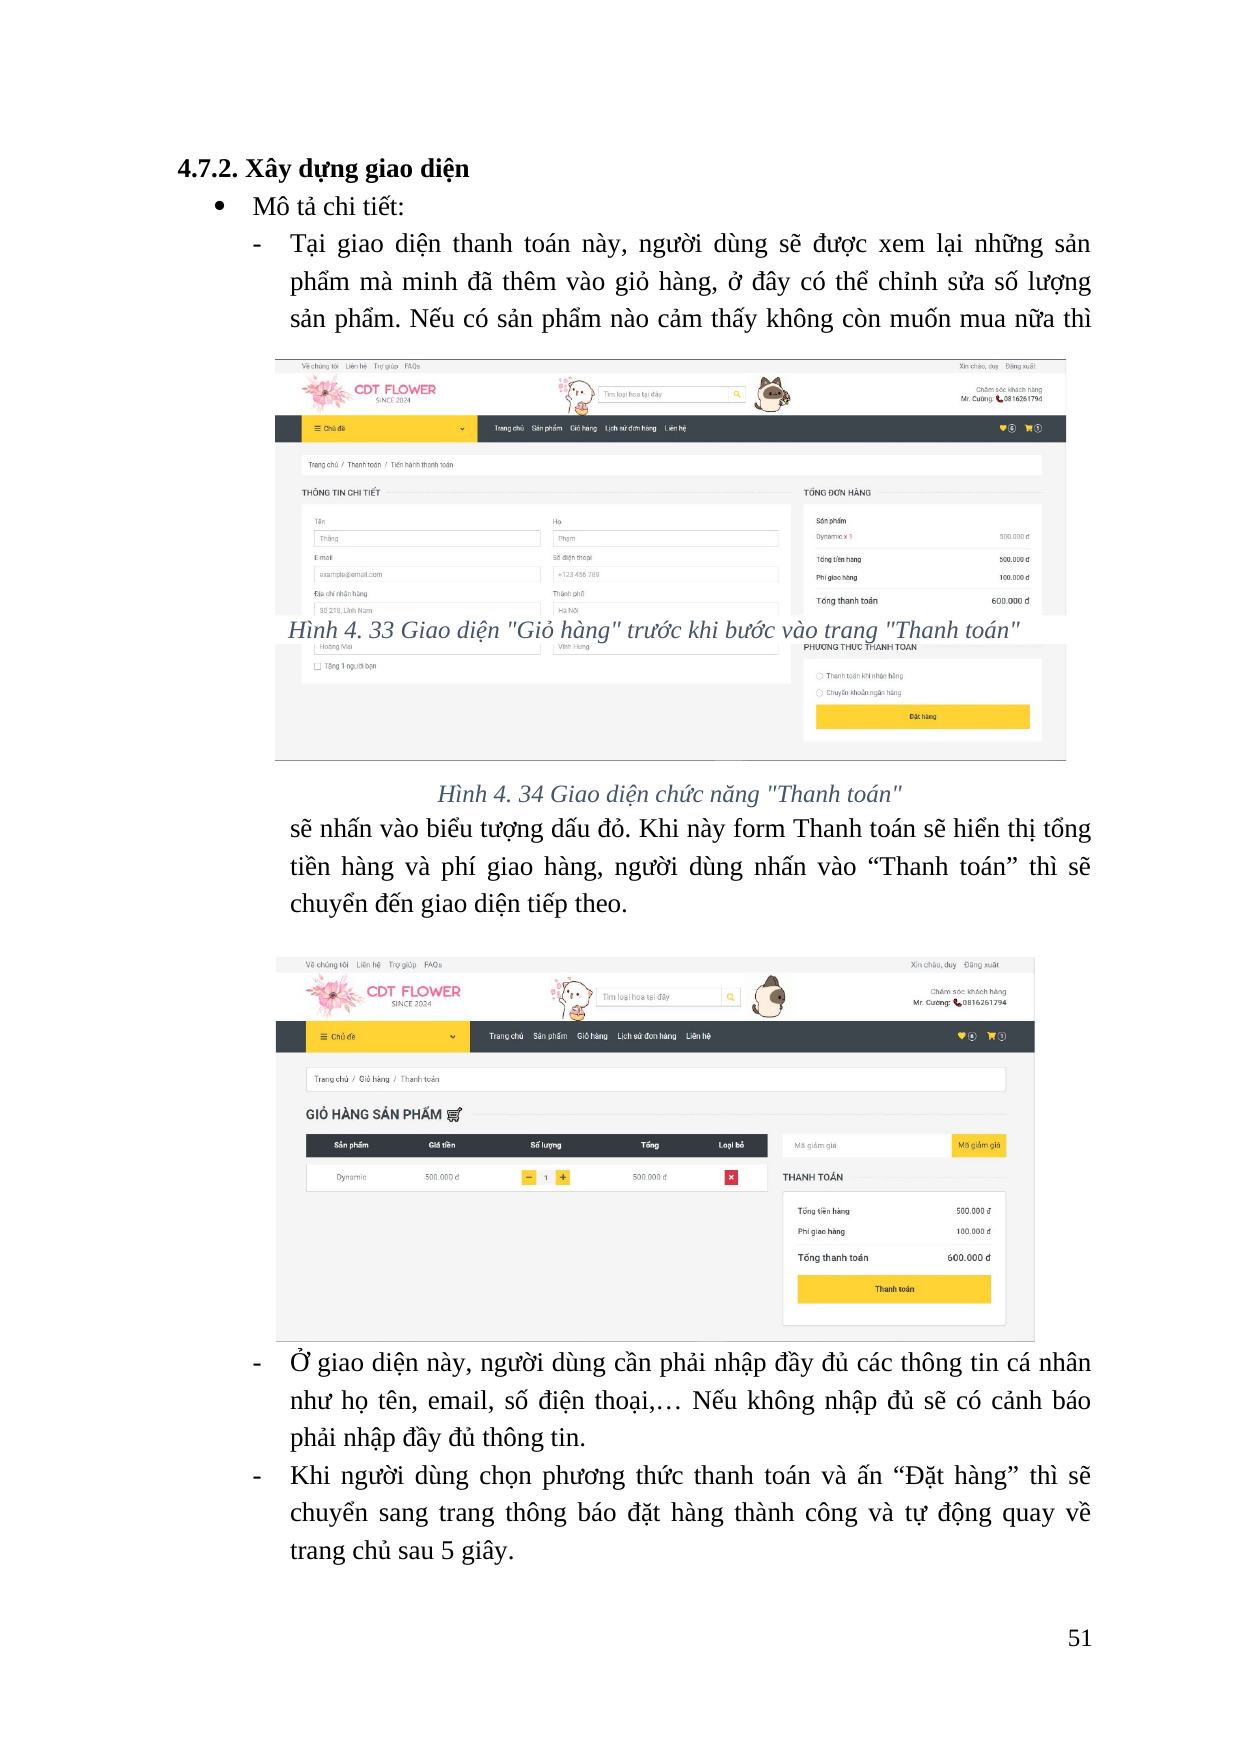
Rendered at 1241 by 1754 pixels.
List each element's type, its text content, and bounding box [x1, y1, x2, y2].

picture [275, 644, 1067, 761]
text 4.7.2. Xây dựng giao diện [177, 148, 1092, 185]
picture [275, 957, 1035, 1342]
list Mô tả chi tiết: [215, 185, 1092, 223]
list Khi người dùng chọn phương thức thanh toán và ấn “Đặt hàng” thì sẽ chuyển sang trang thông báo đặt hàng thành công và tự động quay về trang chủ sau 5 giây. [252, 1454, 1092, 1567]
picture [275, 359, 1067, 615]
